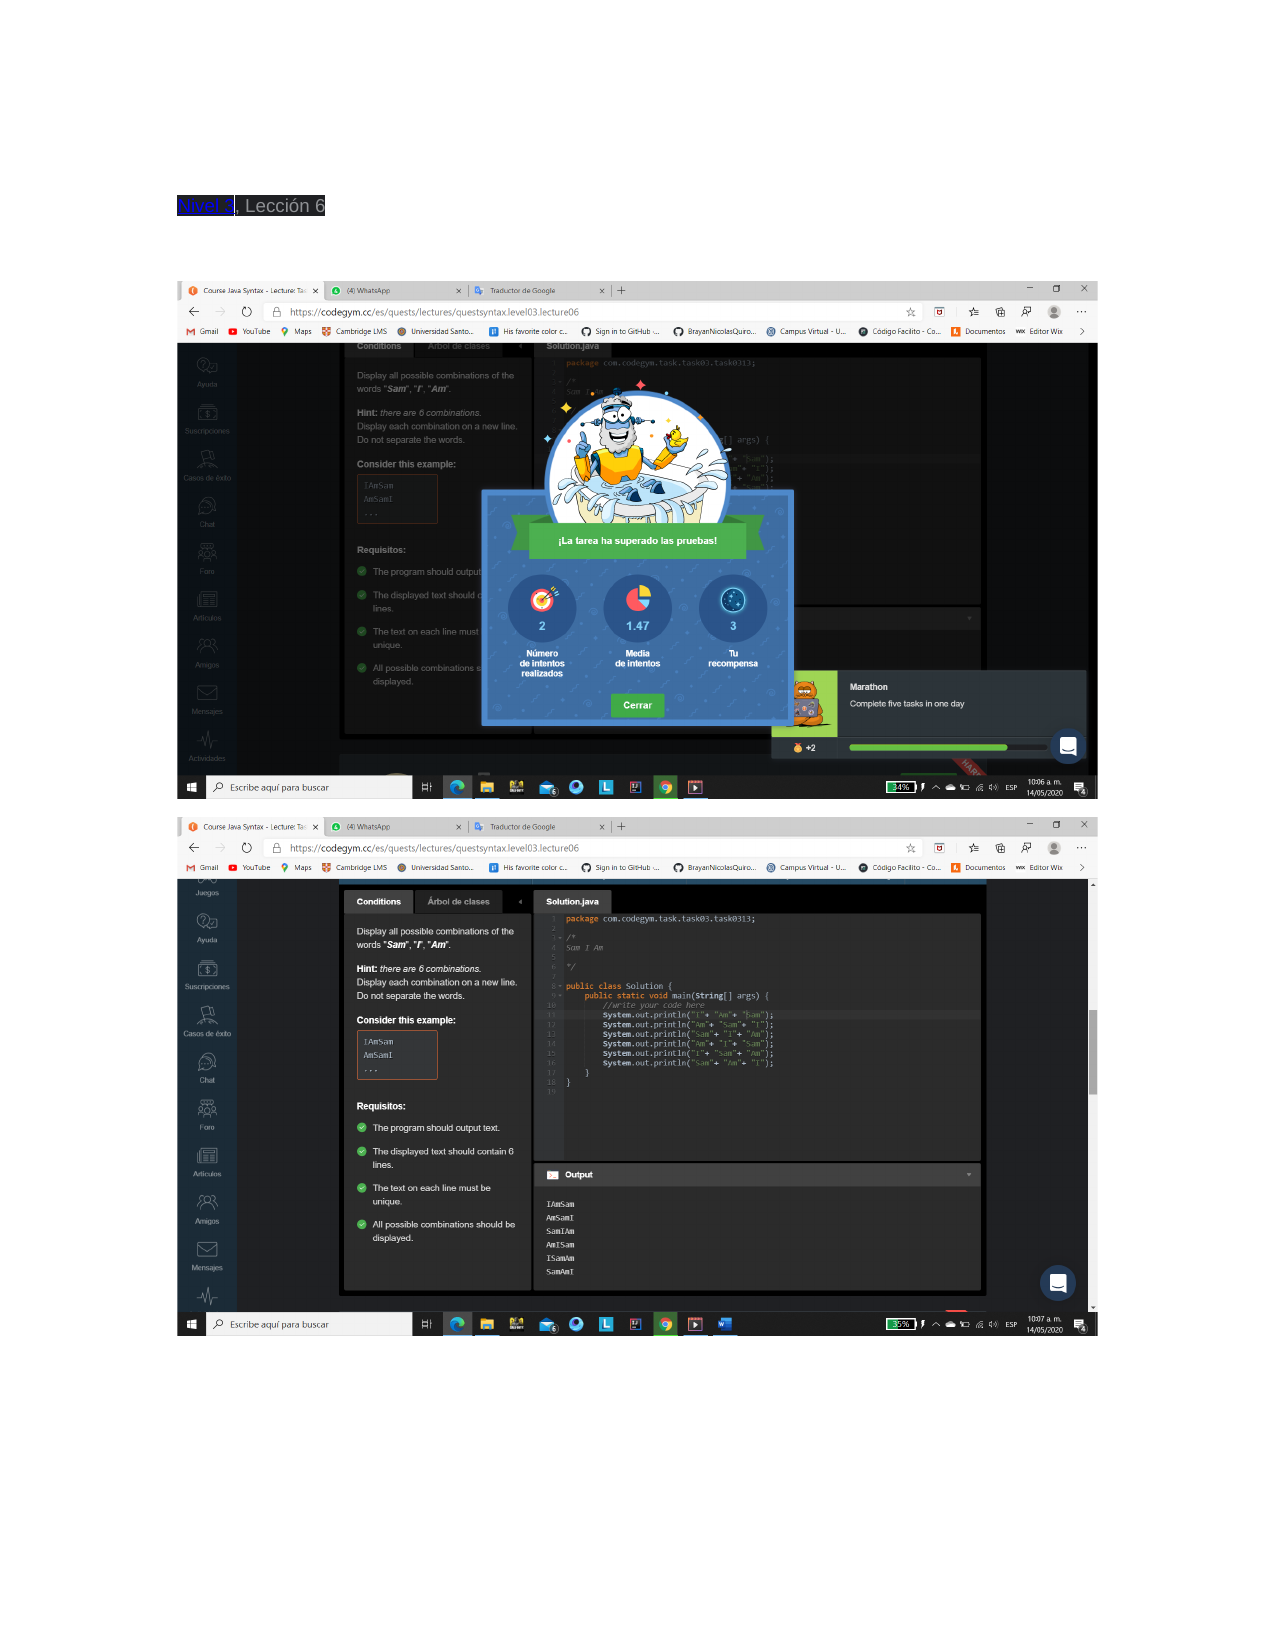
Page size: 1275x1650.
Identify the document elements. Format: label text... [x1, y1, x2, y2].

picture [177, 281, 1098, 799]
text Nivel 3, Lección 6 [177, 194, 1098, 216]
picture [177, 817, 1098, 1336]
